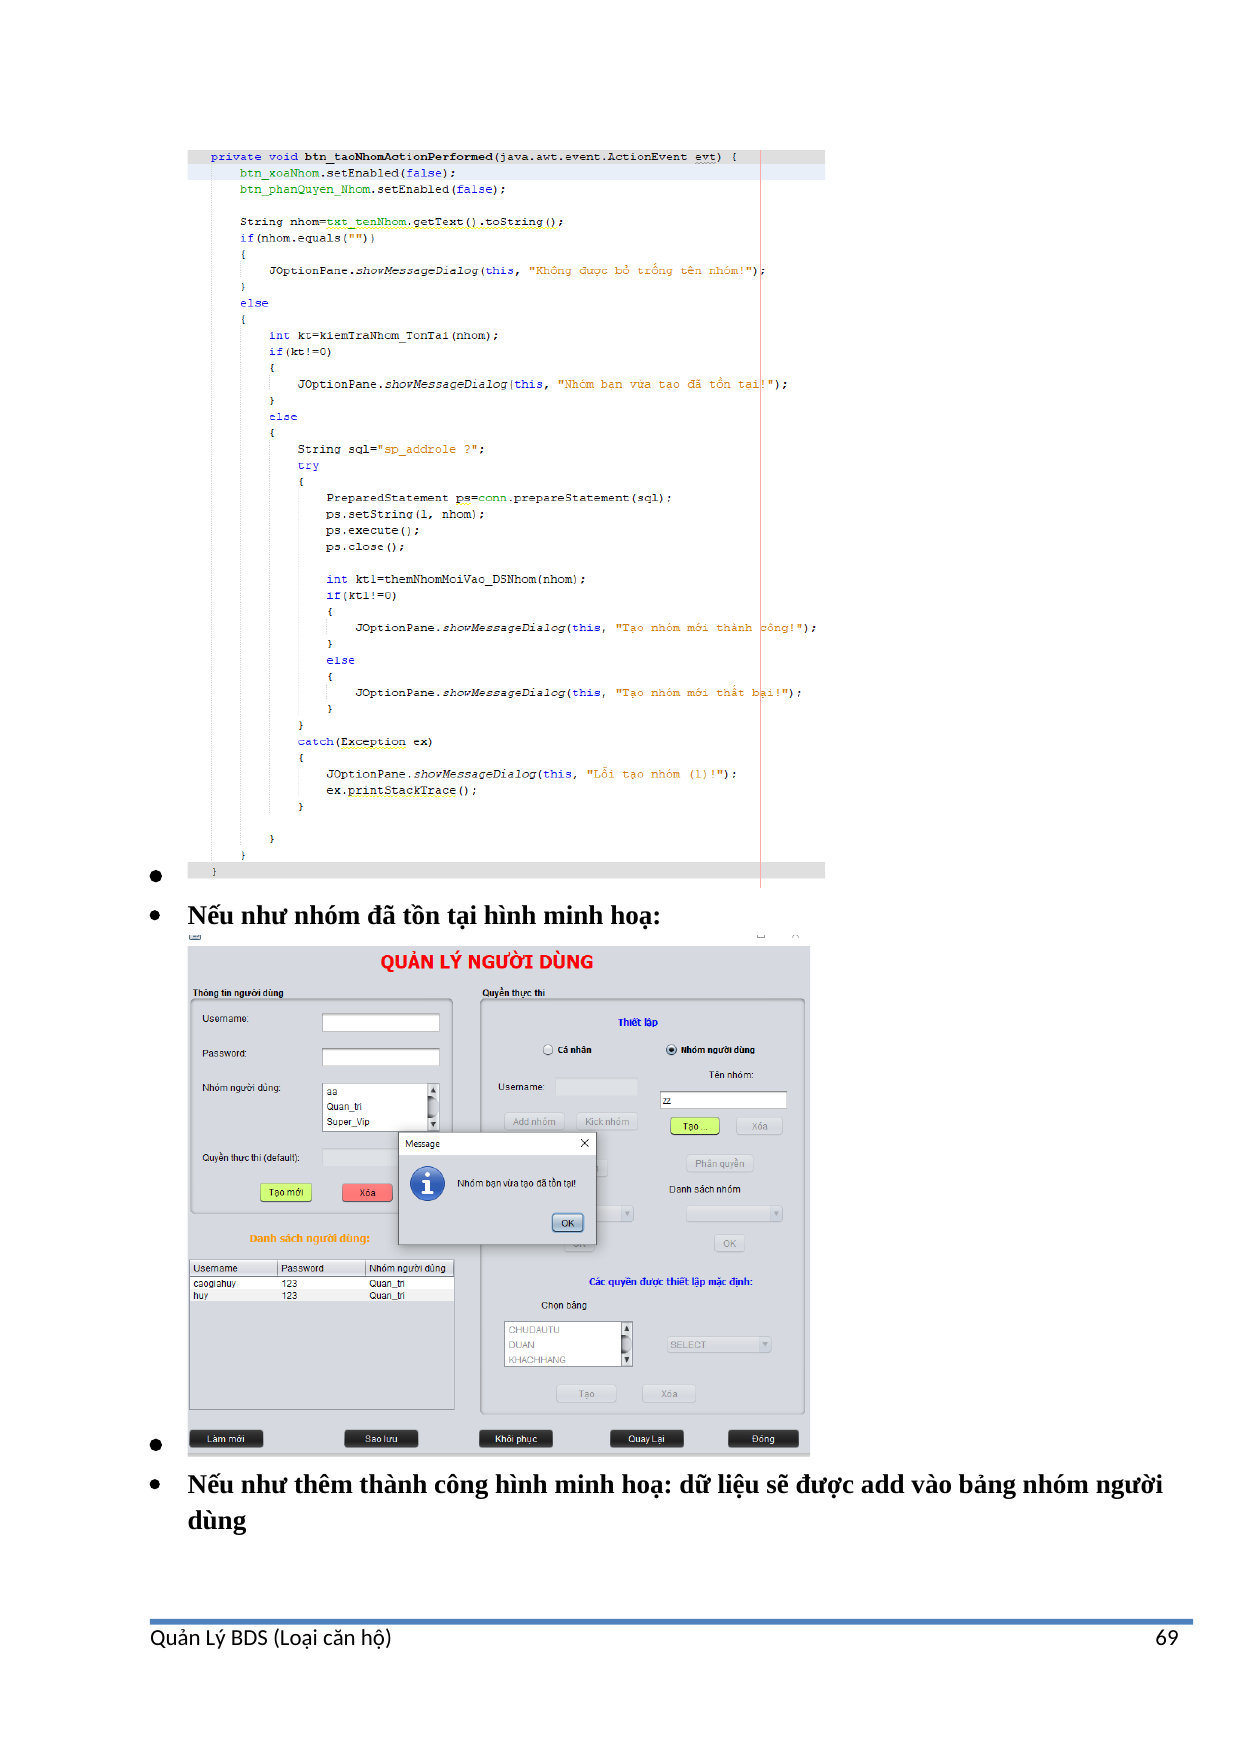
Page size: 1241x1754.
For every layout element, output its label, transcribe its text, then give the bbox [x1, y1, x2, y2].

picture [187, 935, 811, 1457]
list Nếu như nhóm đã tồn tại hình minh hoạ: [150, 899, 1193, 931]
picture [187, 150, 826, 888]
list Nếu như thêm thành công hình minh hoạ: dữ liệu sẽ được add vào bảng nhóm người dùng [150, 1468, 1193, 1535]
